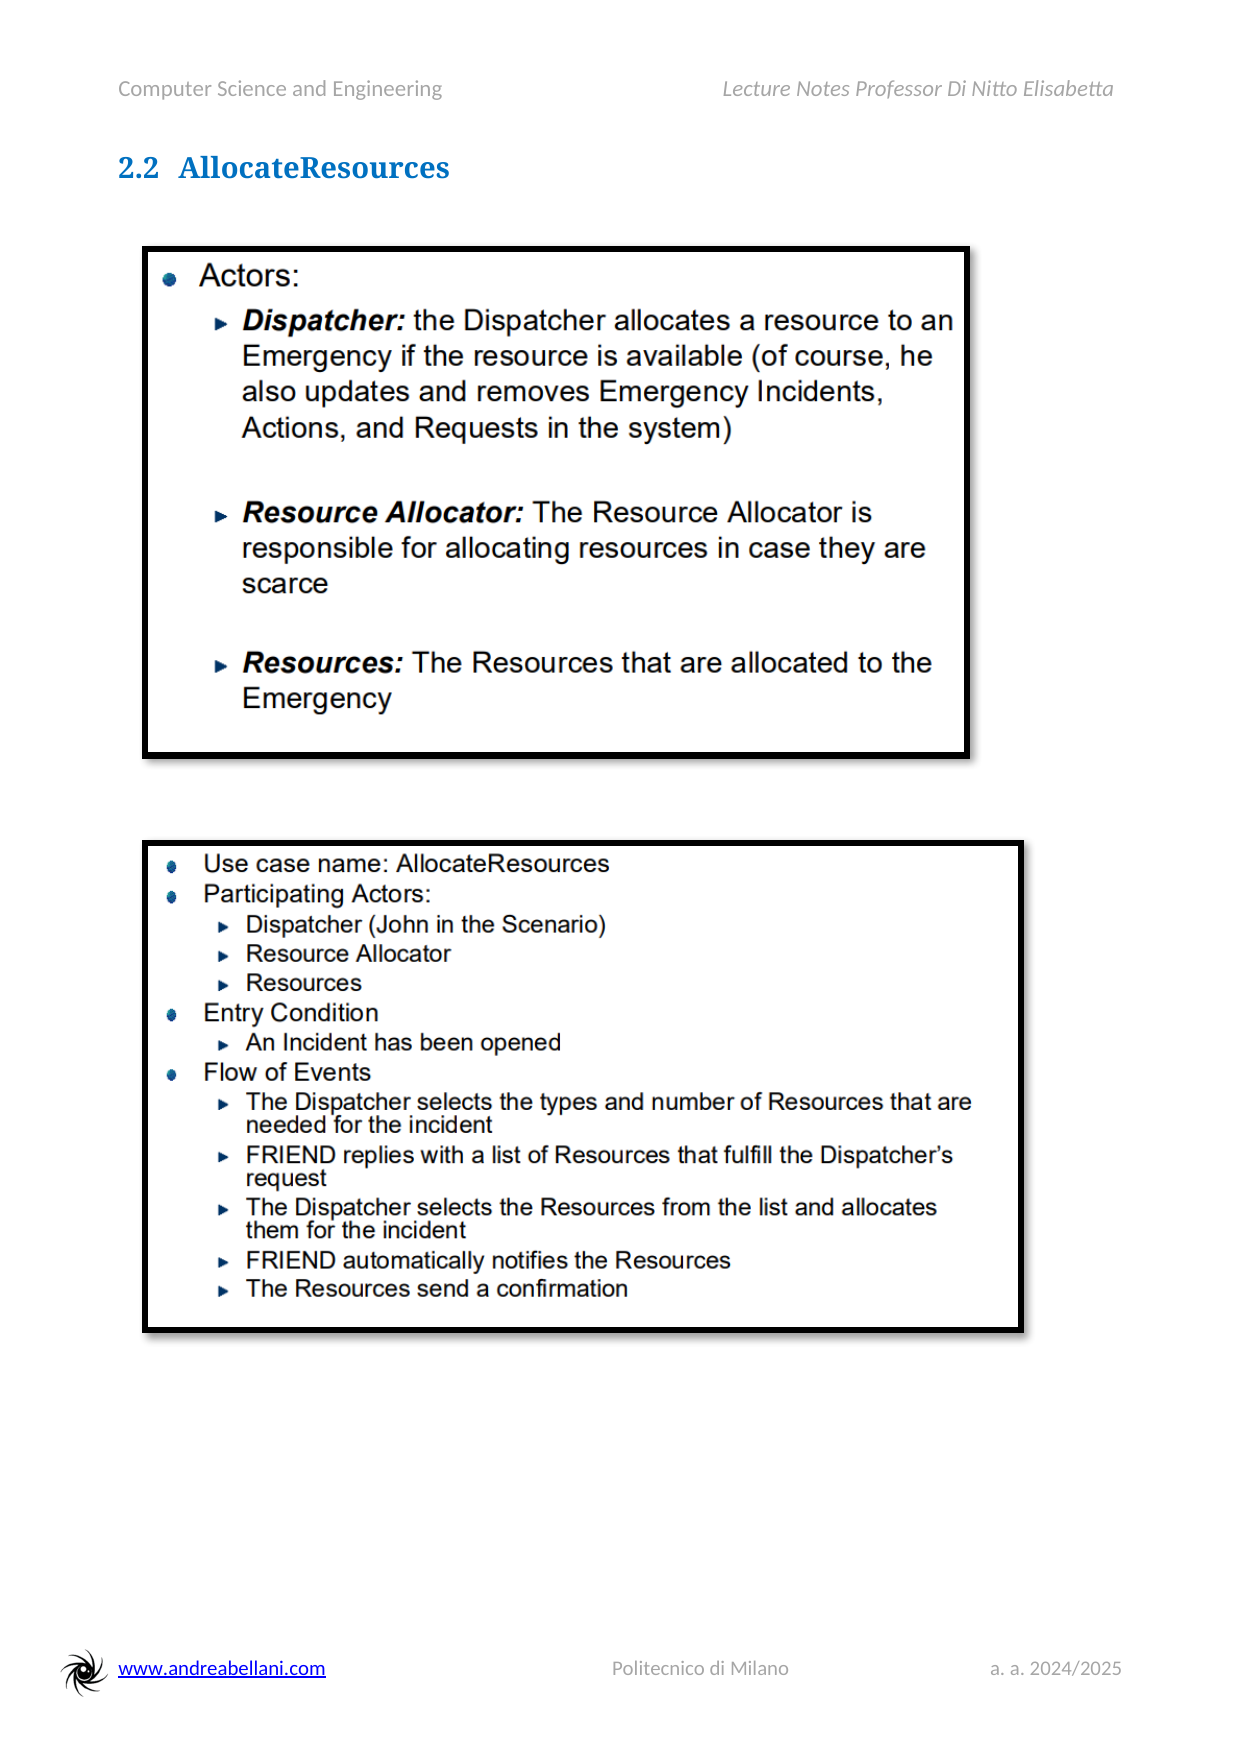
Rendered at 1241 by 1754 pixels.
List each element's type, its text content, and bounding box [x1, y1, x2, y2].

picture [148, 846, 1018, 1327]
picture [58, 1649, 110, 1699]
picture [148, 252, 964, 752]
text AllocateResources [118, 148, 1122, 187]
